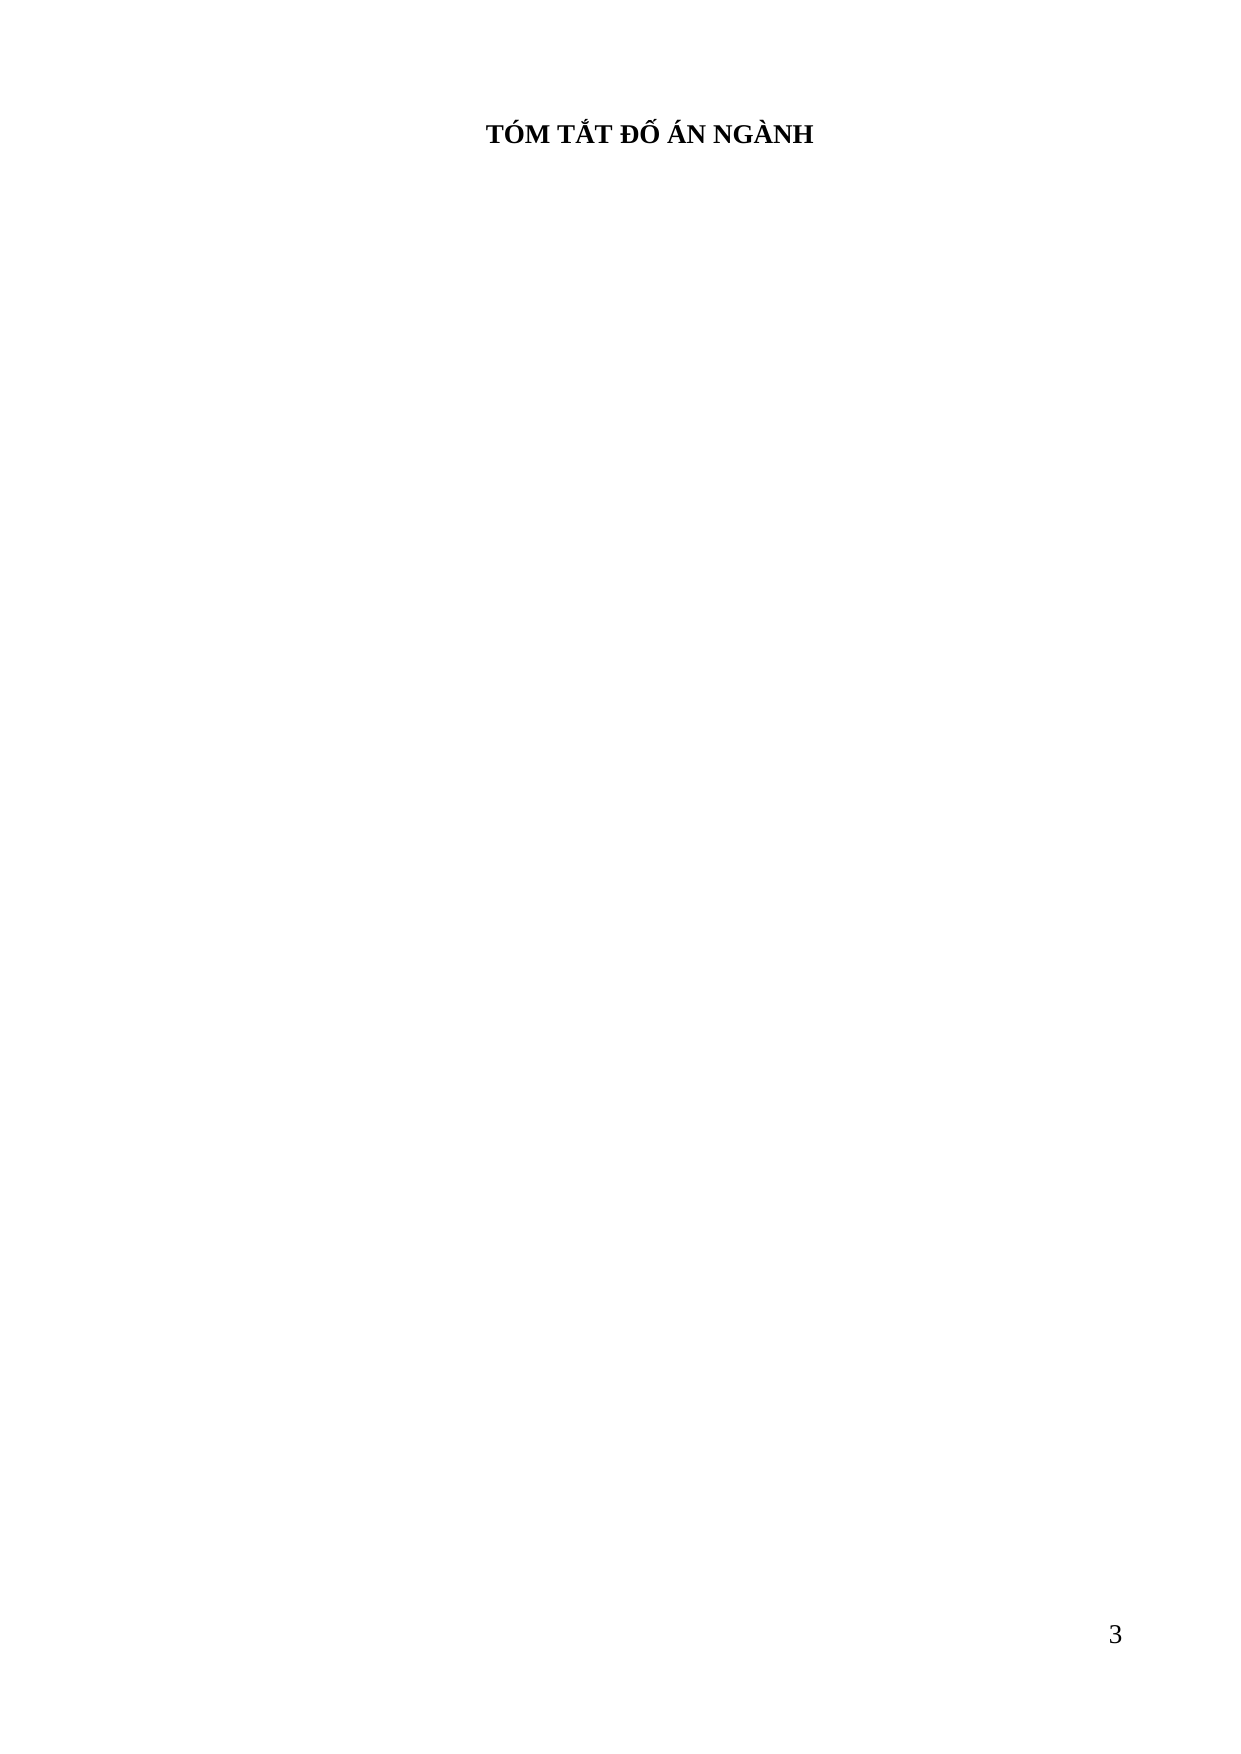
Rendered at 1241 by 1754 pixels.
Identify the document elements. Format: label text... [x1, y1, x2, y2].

text TÓM TẮT ĐỐ ÁN NGÀNH [177, 118, 1122, 149]
